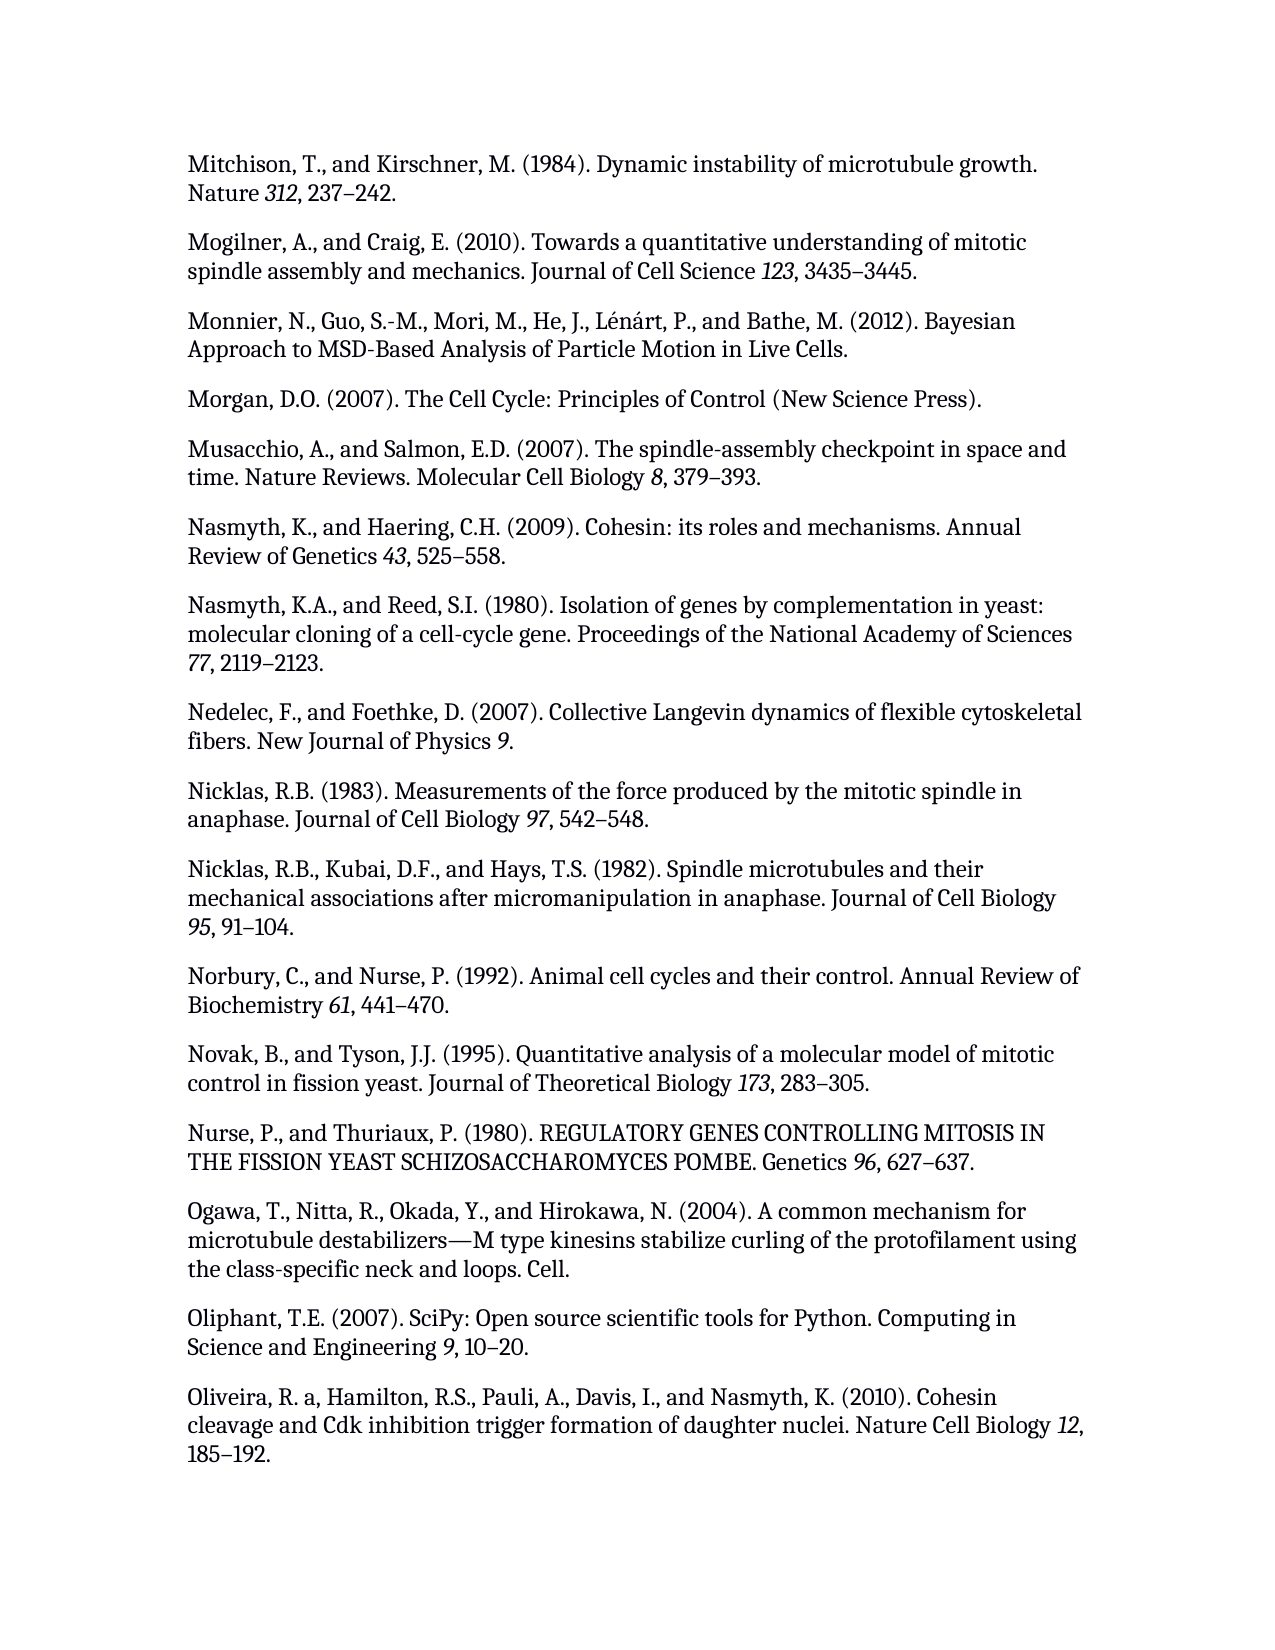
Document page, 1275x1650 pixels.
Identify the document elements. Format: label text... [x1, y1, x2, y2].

text Musacchio, A., and Salmon, E.D. (2007). The spindle-assembly checkpoint in space and time. Nature Reviews. Molecular Cell Biology 8, 379–393. [187, 434, 1087, 492]
text Nurse, P., and Thuriaux, P. (1980). REGULATORY GENES CONTROLLING MITOSIS IN THE FISSION YEAST SCHIZOSACCHAROMYCES POMBE. Genetics 96, 627–637. [187, 1119, 1087, 1176]
text Nasmyth, K.A., and Reed, S.I. (1980). Isolation of genes by complementation in yeast: molecular cloning of a cell-cycle gene. Proceedings of the National Academy of Sciences 77, 2119–2123. [187, 591, 1087, 677]
text Mitchison, T., and Kirschner, M. (1984). Dynamic instability of microtubule growth. Nature 312, 237–242. [187, 150, 1087, 207]
text Monnier, N., Guo, S.-M., Mori, M., He, J., Lénárt, P., and Bathe, M. (2012). Bayesian Approach to MSD-Based Analysis of Particle Motion in Live Cells. [187, 307, 1087, 364]
text Oliphant, T.E. (2007). SciPy: Open source scientific tools for Python. Computing in Science and Engineering 9, 10–20. [187, 1304, 1087, 1362]
text Ogawa, T., Nitta, R., Okada, Y., and Hirokawa, N. (2004). A common mechanism for microtubule destabilizers—M type kinesins stabilize curling of the protofilament using the class-specific neck and loops. Cell. [187, 1197, 1087, 1283]
text Nicklas, R.B. (1983). Measurements of the force produced by the mitotic spindle in anaphase. Journal of Cell Biology 97, 542–548. [187, 777, 1087, 834]
text Mogilner, A., and Craig, E. (2010). Towards a quantitative understanding of mitotic spindle assembly and mechanics. Journal of Cell Science 123, 3435–3445. [187, 228, 1087, 286]
text Nedelec, F., and Foethke, D. (2007). Collective Langevin dynamics of flexible cytoskeletal fibers. New Journal of Physics 9. [187, 698, 1087, 756]
text Oliveira, R. a, Hamilton, R.S., Pauli, A., Davis, I., and Nasmyth, K. (2010). Cohesin cleavage and Cdk inhibition trigger formation of daughter nuclei. Nature Cell Biology 12, 185–192. [187, 1382, 1087, 1469]
text Nicklas, R.B., Kubai, D.F., and Hays, T.S. (1982). Spindle microtubules and their mechanical associations after micromanipulation in anaphase. Journal of Cell Biology 95, 91–104. [187, 855, 1087, 941]
text Nasmyth, K., and Haering, C.H. (2009). Cohesin: its roles and mechanisms. Annual Review of Genetics 43, 525–558. [187, 513, 1087, 570]
text Morgan, D.O. (2007). The Cell Cycle: Principles of Control (New Science Press). [187, 385, 1087, 414]
text Novak, B., and Tyson, J.J. (1995). Quantitative analysis of a molecular model of mitotic control in fission yeast. Journal of Theoretical Biology 173, 283–305. [187, 1040, 1087, 1098]
text Norbury, C., and Nurse, P. (1992). Animal cell cycles and their control. Annual Review of Biochemistry 61, 441–470. [187, 962, 1087, 1019]
